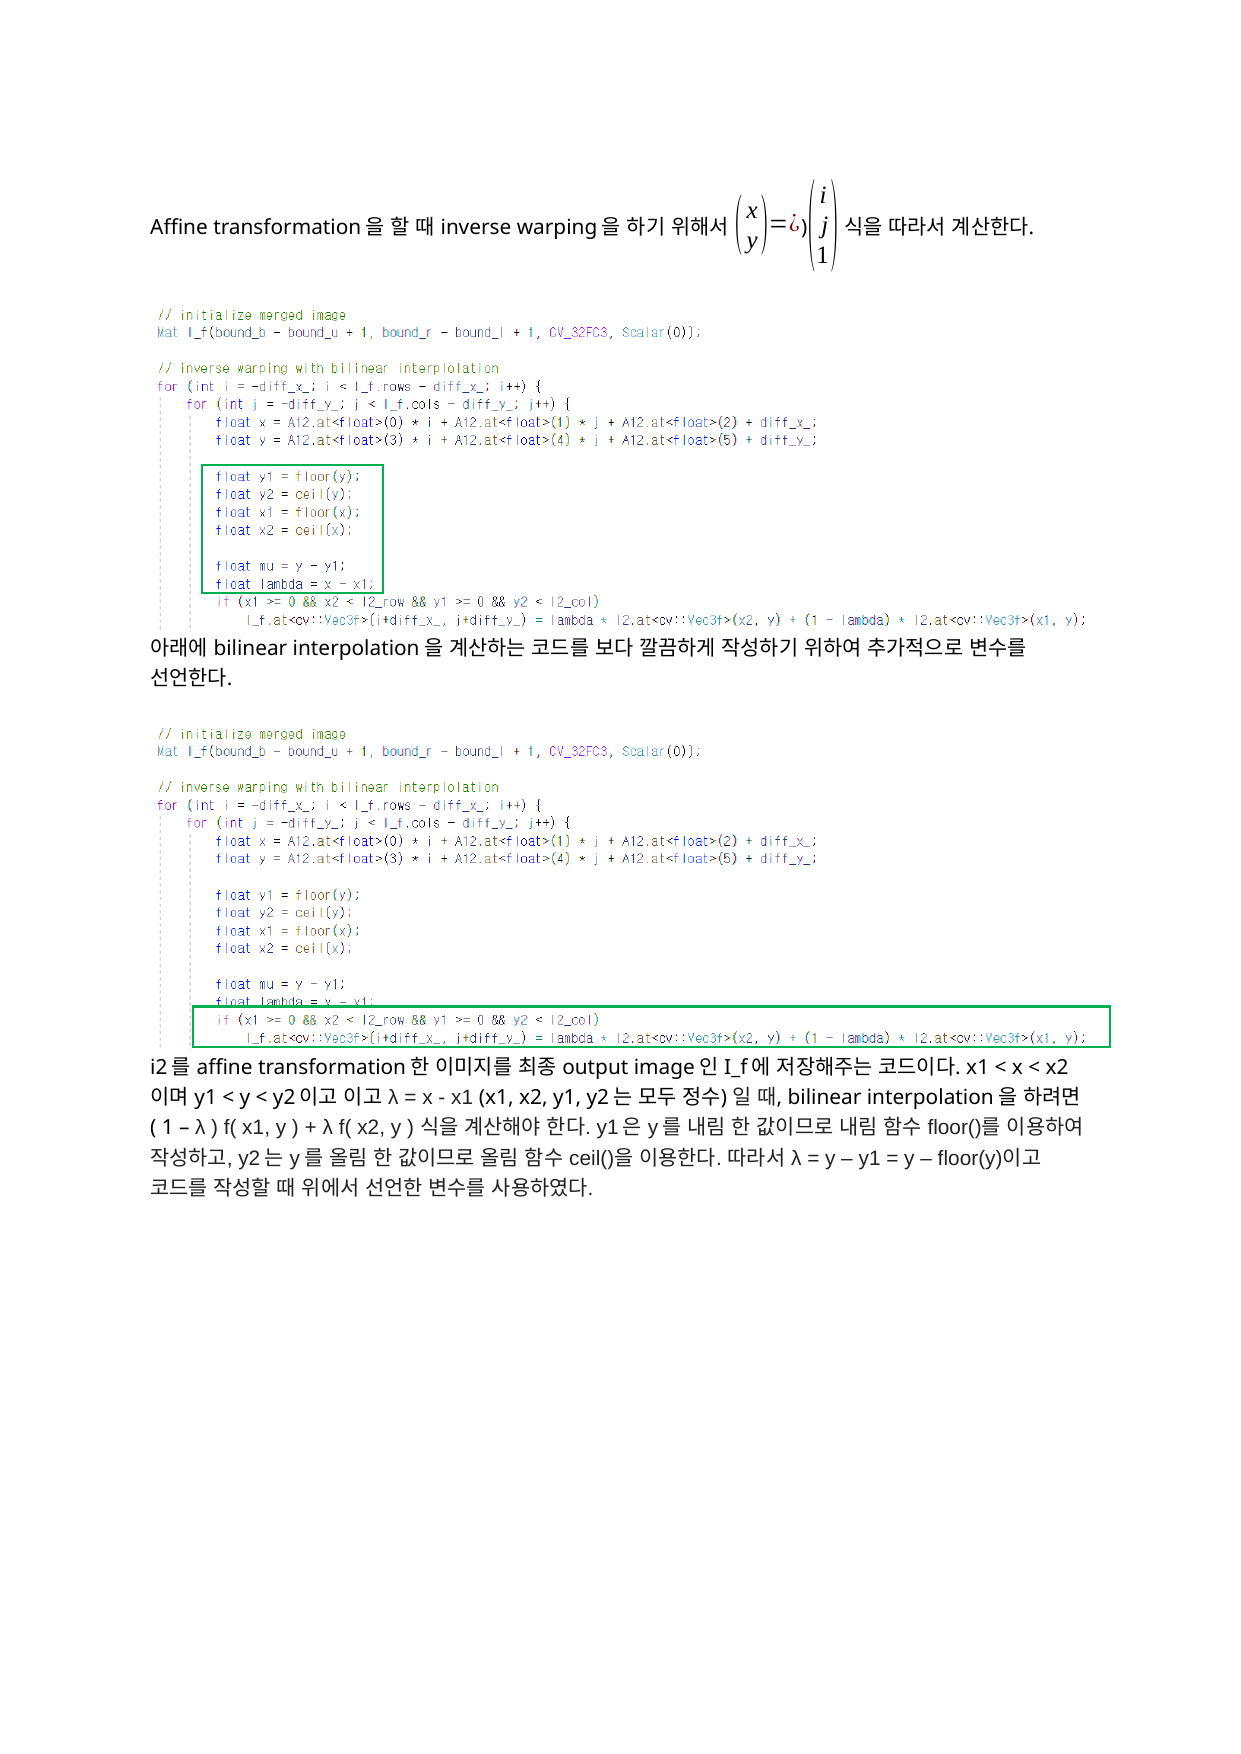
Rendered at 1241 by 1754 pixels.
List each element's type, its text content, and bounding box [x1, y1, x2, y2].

picture [150, 301, 1091, 632]
picture [150, 720, 1091, 1050]
text Affine transformation을 할 때 inverse warping을 하기 위해서 ) 식을 따라서 계산한다. [150, 177, 1090, 273]
text 아래에 bilinear interpolation을 계산하는 코드를 보다 깔끔하게 작성하기 위하여 추가적으로 변수를 선언한다. [150, 632, 1090, 692]
picture [194, 1008, 1091, 1046]
text i2를 affine transformation한 이미지를 최종 output image인 I_f에 저장해주는 코드이다. x1 < x < x2 이며 y1 < y < y2이고 이고 λ = x - x1 (x1, x2, y1, y2는 모두 정수) 일 때, bilinear interpolation을 하려면 ( 1 – λ ) f( x1, y ) + λ f( x2, y ) 식을 계산해야 한다. y1은 y를 내림 한 값이므로 내림 함수 floor()를 이용하여 작성하고, y2는 y를 올림 한 값이므로 올림 함수 ceil()을 이용한다. 따라서 λ = y – y1 = y – floor(y)이고 코드를 작성할 때 위에서 선언한 변수를 사용하였다. [150, 1050, 1090, 1201]
